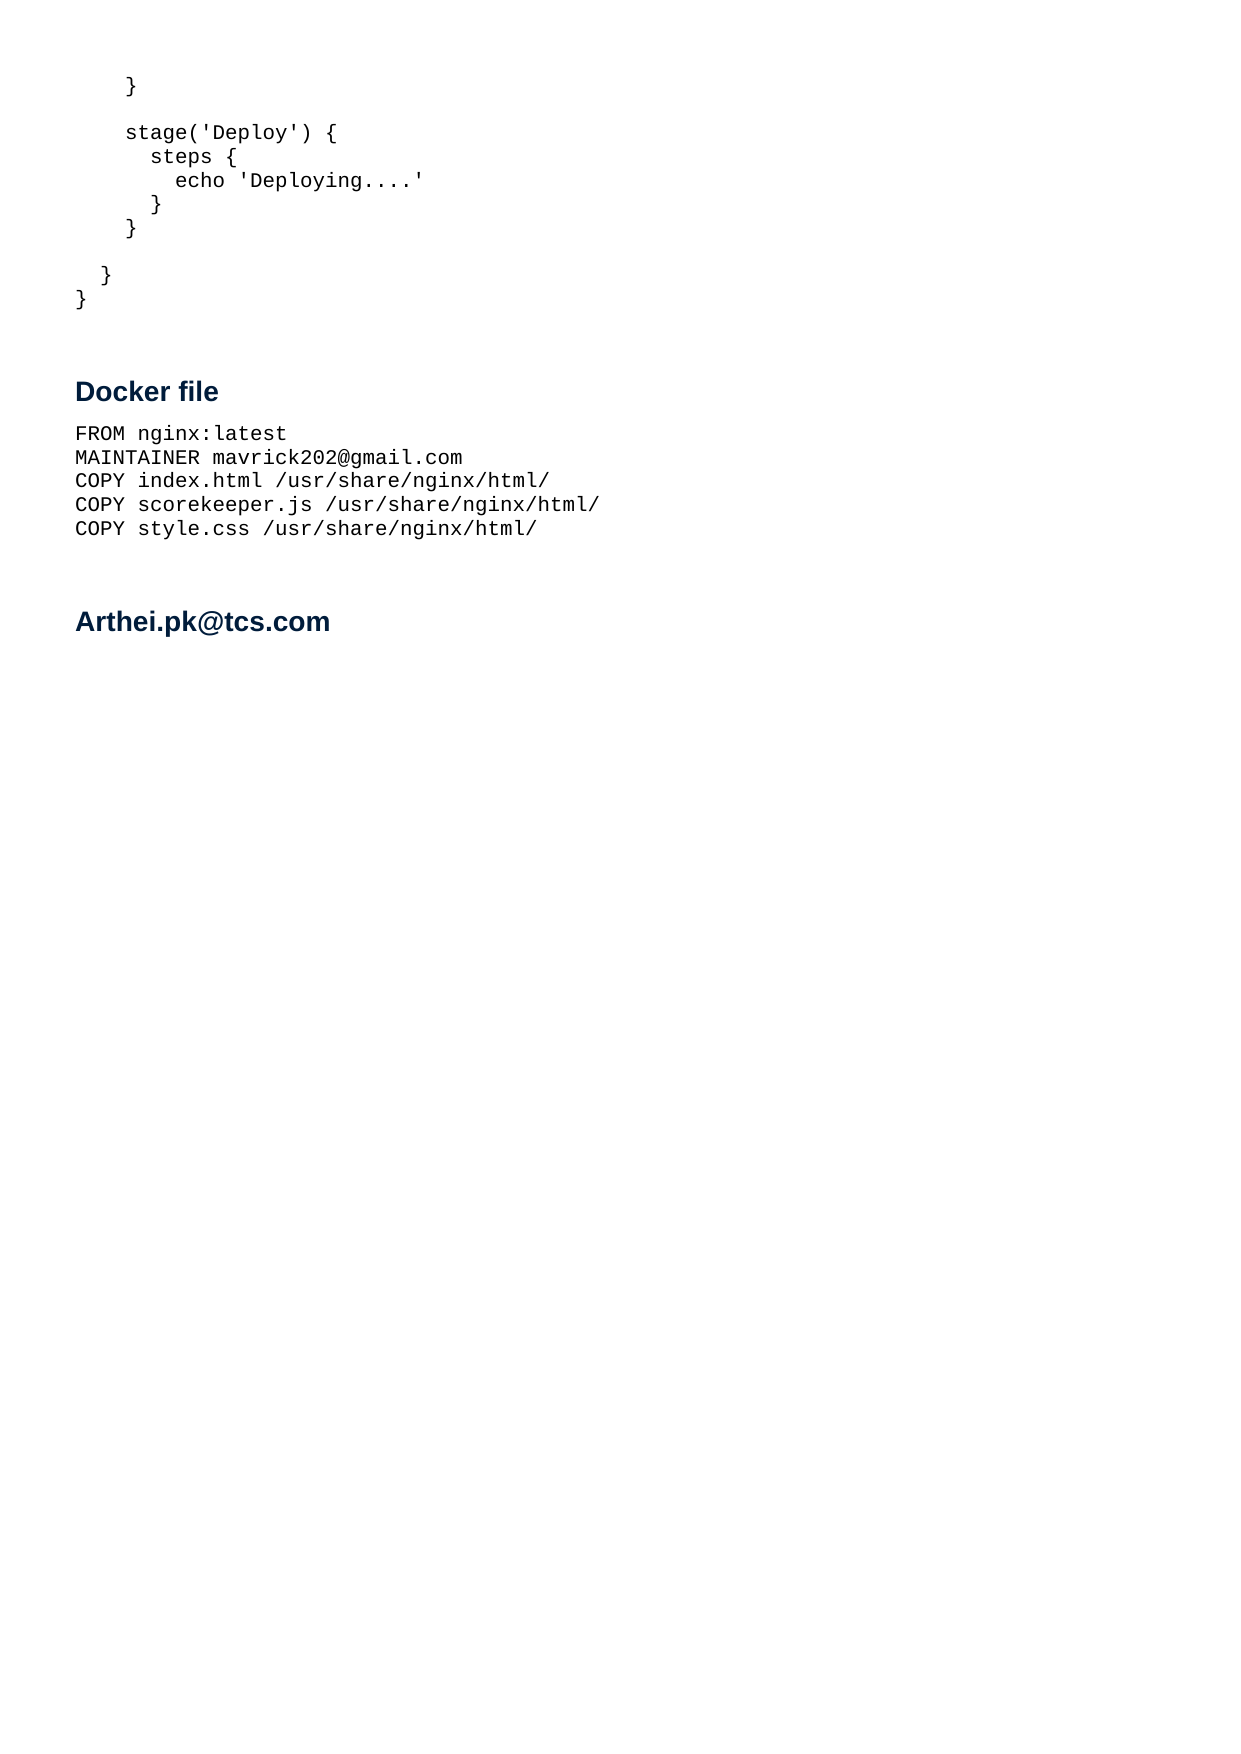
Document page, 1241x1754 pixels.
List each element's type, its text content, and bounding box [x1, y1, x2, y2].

text MAINTAINER mavrick202@gmail.com [75, 447, 1165, 470]
text COPY index.html /usr/share/nginx/html/ [75, 470, 1165, 494]
text } [75, 193, 1165, 217]
text FROM nginx:latest [75, 423, 1165, 447]
text } [75, 264, 1165, 288]
text echo 'Deploying....' [75, 169, 1165, 193]
text COPY scorekeeper.js /usr/share/nginx/html/ [75, 494, 1165, 518]
text } [75, 288, 1165, 311]
text } [75, 217, 1165, 241]
text Docker file [75, 375, 1165, 407]
text } [75, 75, 1165, 99]
text stage('Deploy') { [75, 122, 1165, 146]
text COPY style.css /usr/share/nginx/html/ [75, 518, 1165, 541]
text Arthei.pk@tcs.com [75, 605, 1165, 637]
text steps { [75, 146, 1165, 169]
